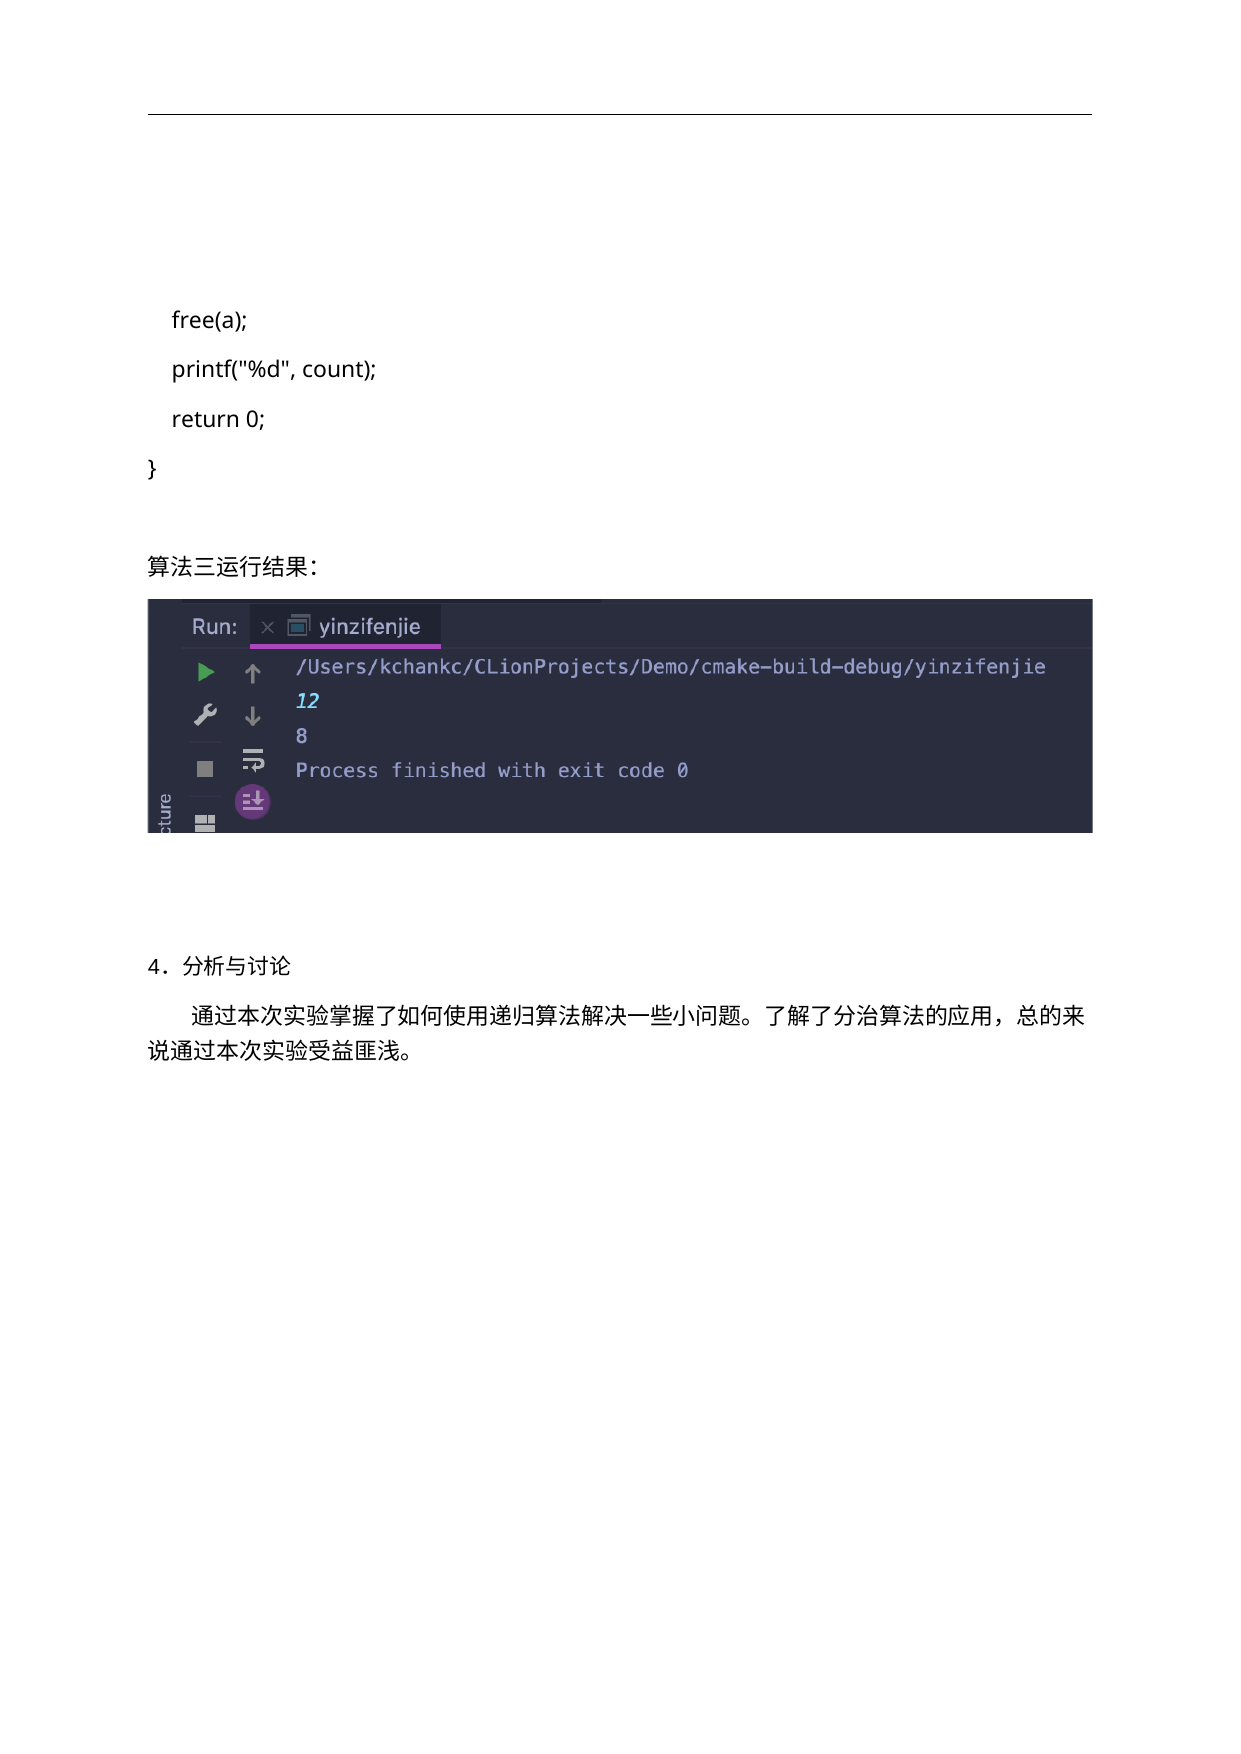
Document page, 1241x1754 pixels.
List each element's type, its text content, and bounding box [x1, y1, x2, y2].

picture [147, 599, 1093, 833]
list printf("%d", count); [148, 352, 1092, 384]
list return 0; [148, 401, 1092, 434]
list 分析与讨论 [148, 948, 1092, 981]
list 算法三运行结果： [148, 550, 1092, 582]
list } [148, 451, 1092, 483]
list free(a); [148, 302, 1092, 335]
text 通过本次实验掌握了如何使用递归算法解决一些小问题。了解了分治算法的应用，总的来说通过本次实验受益匪浅。 [148, 1000, 1092, 1068]
